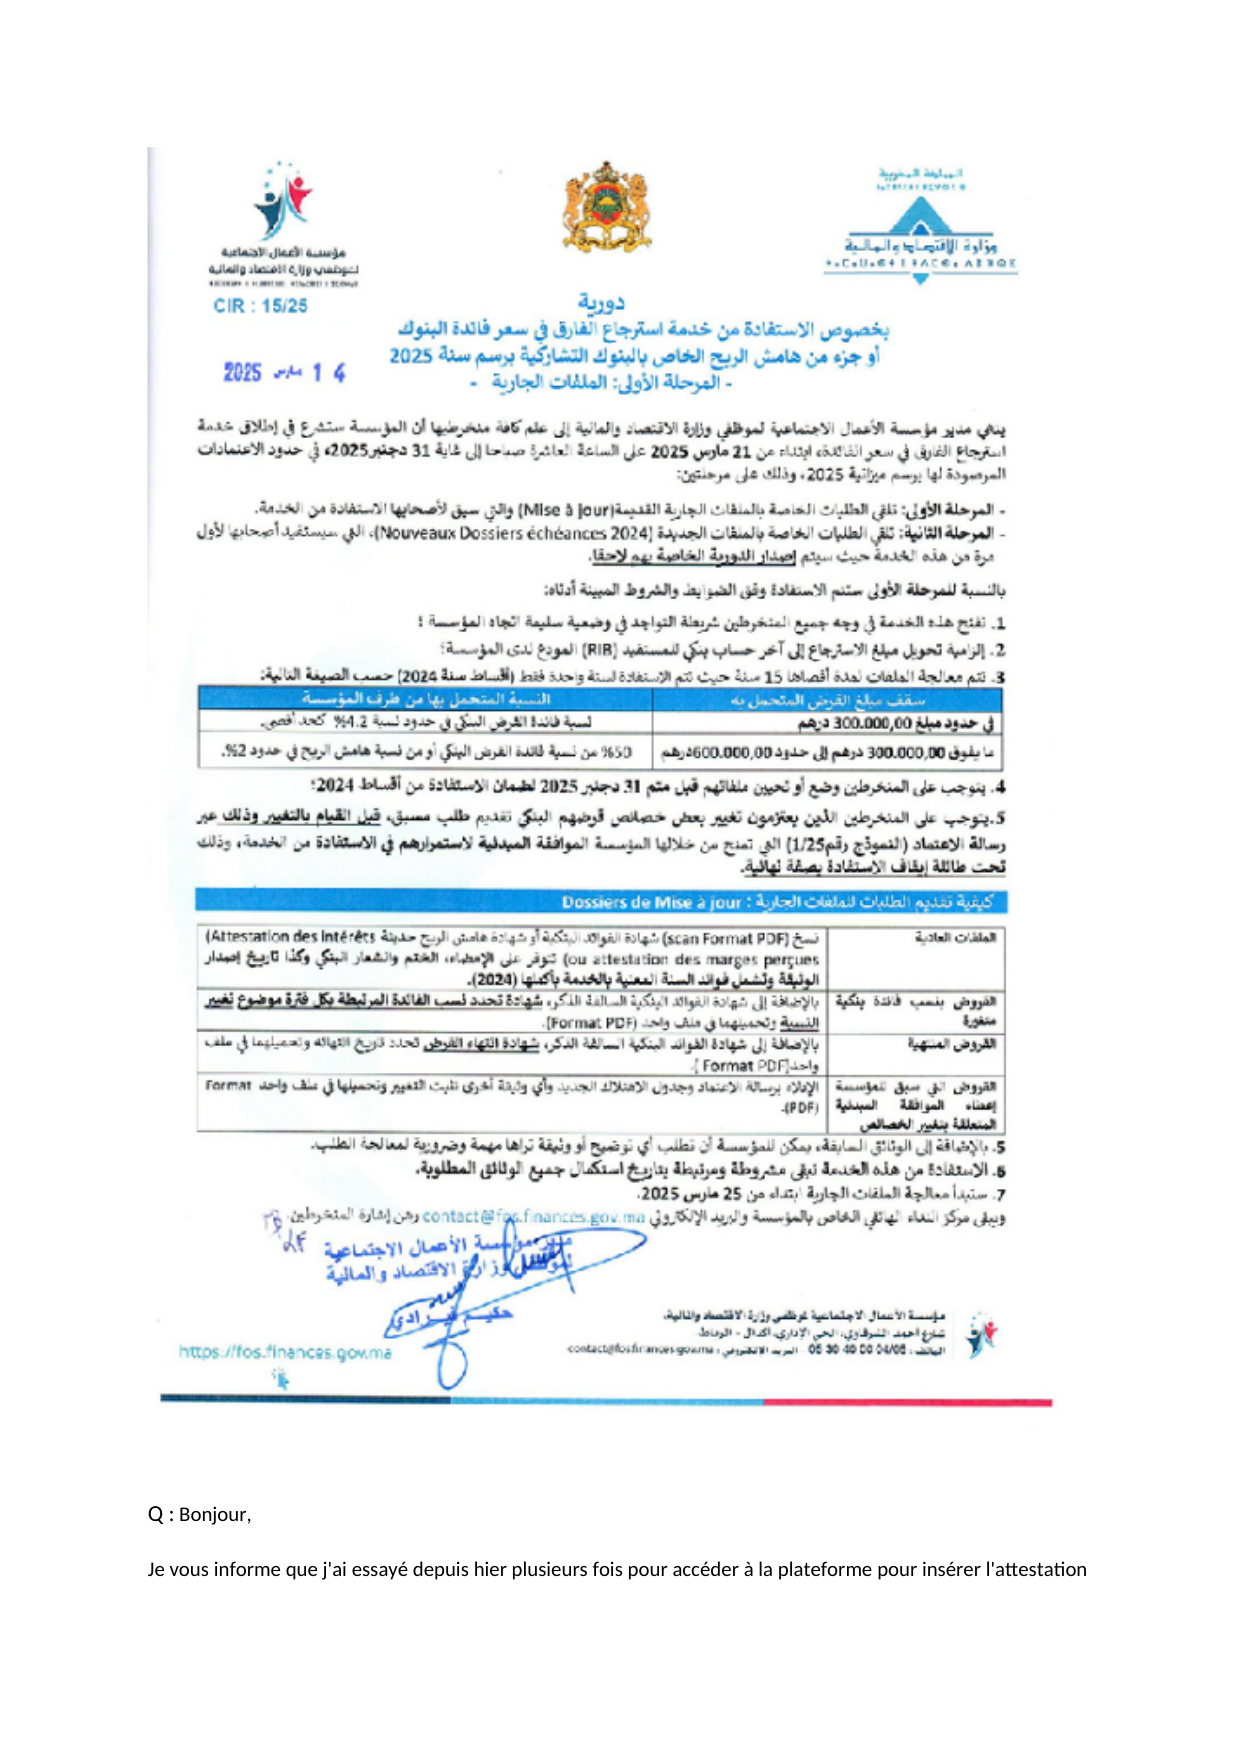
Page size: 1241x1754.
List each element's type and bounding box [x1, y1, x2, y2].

text [148, 1499, 1093, 1582]
